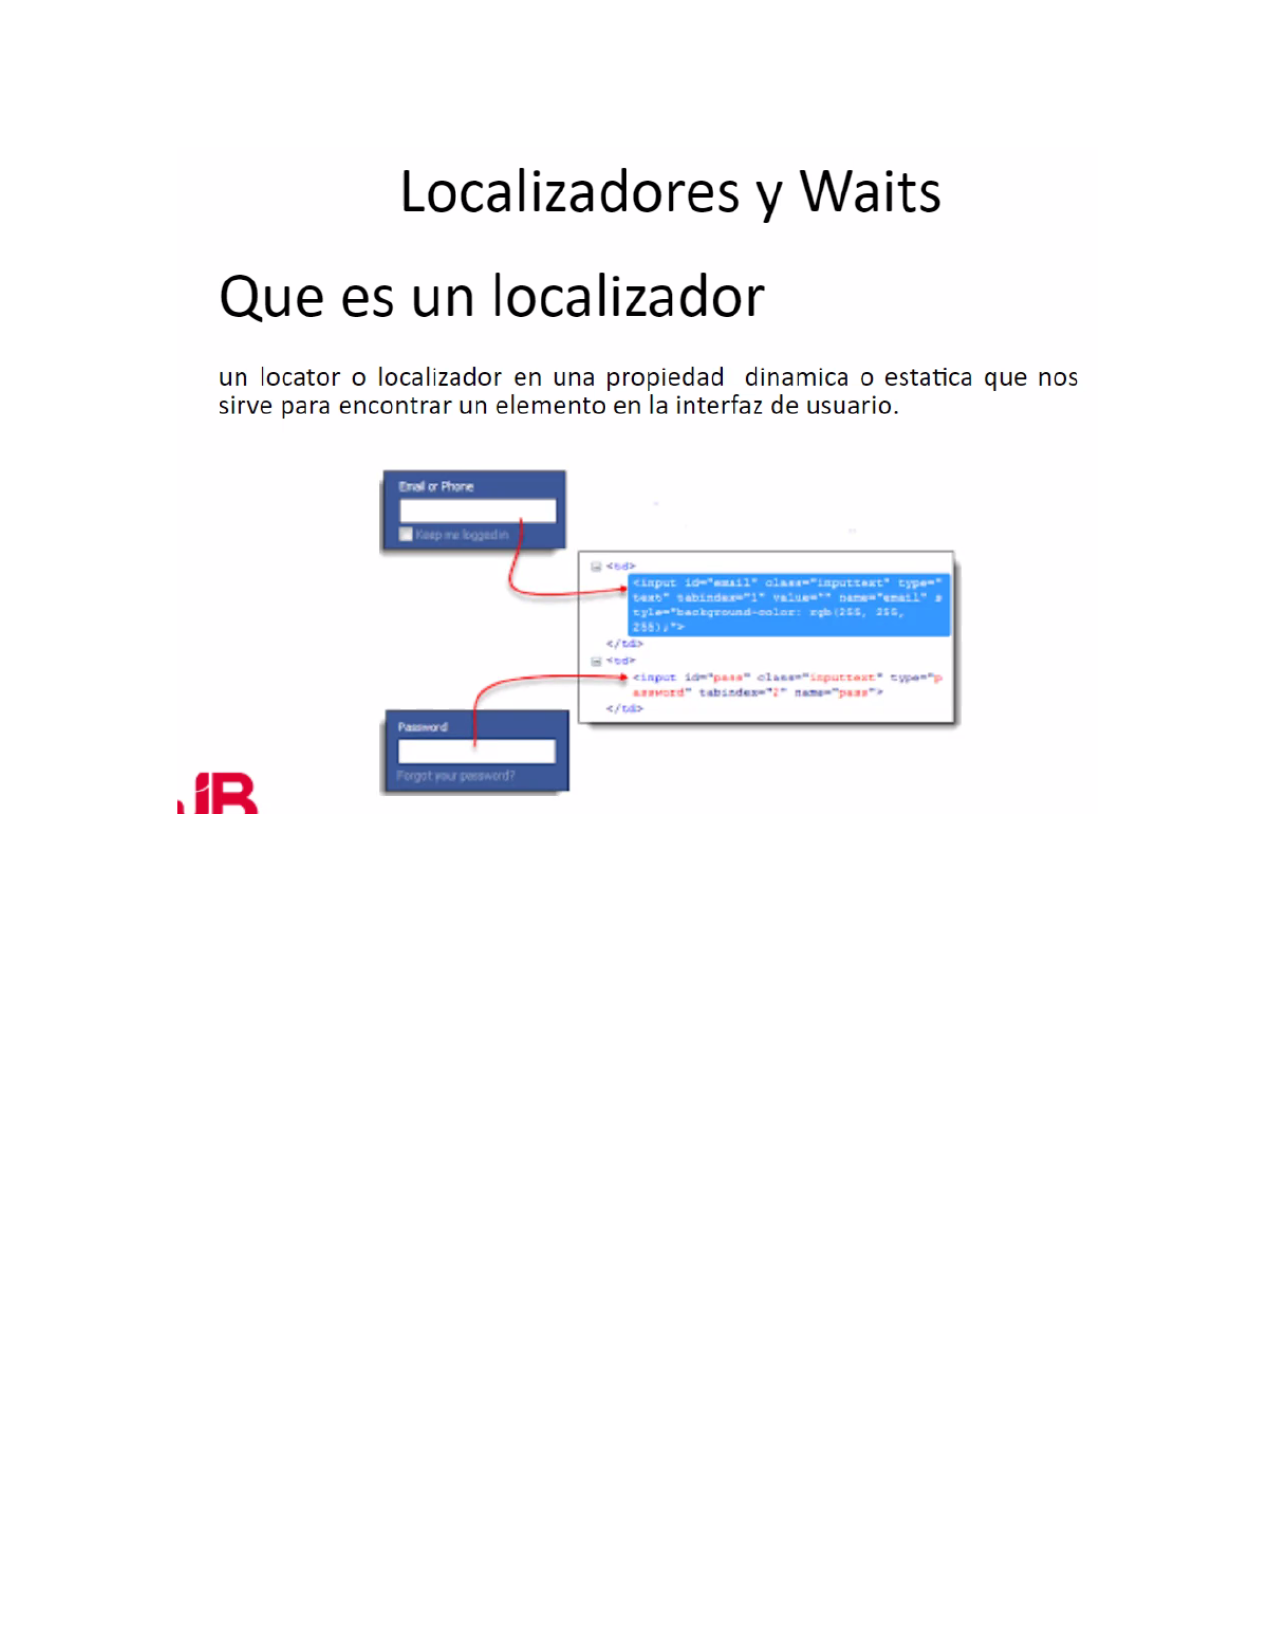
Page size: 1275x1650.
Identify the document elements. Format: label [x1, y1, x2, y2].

picture [177, 147, 1098, 814]
